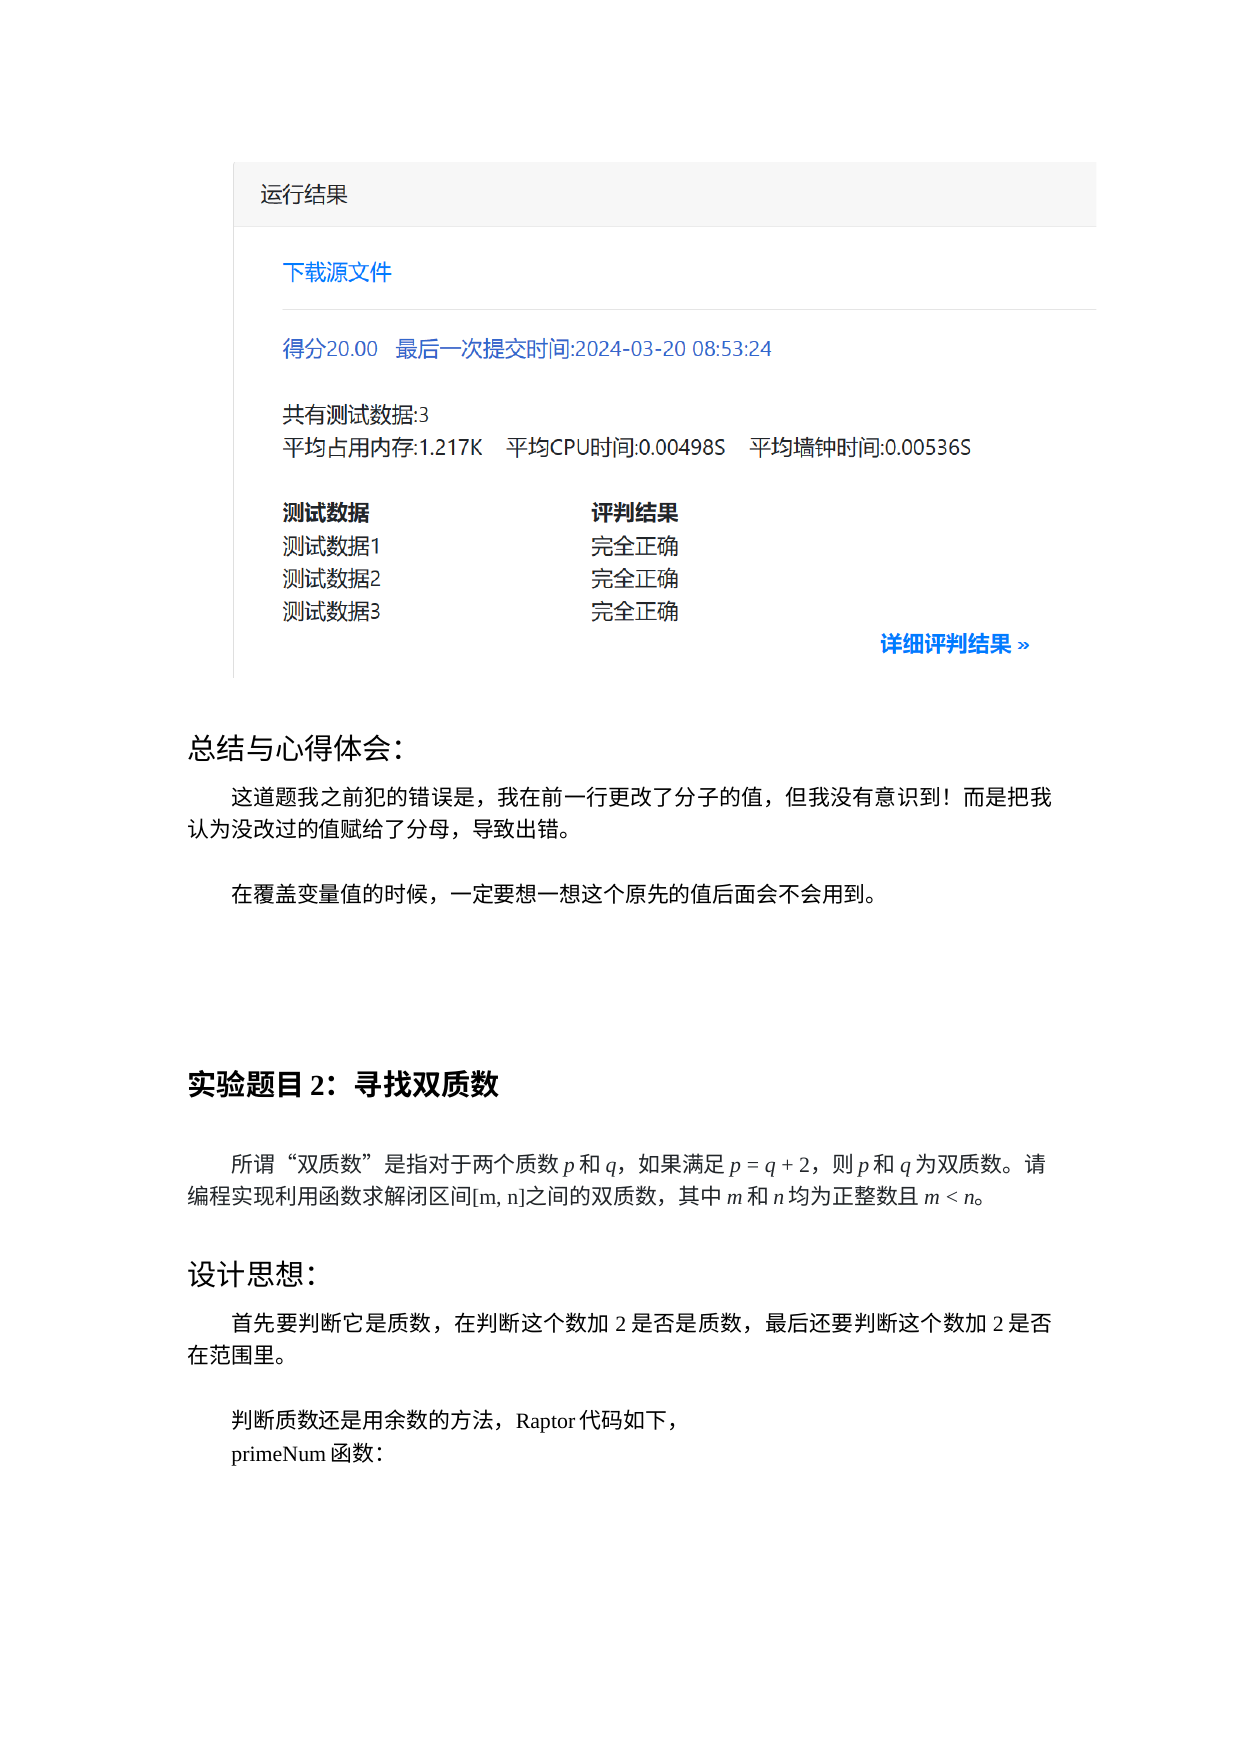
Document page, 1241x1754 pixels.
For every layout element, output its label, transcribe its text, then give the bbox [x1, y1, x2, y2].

text 首先要判断它是质数，在判断这个数加2是否是质数，最后还要判断这个数加2是否在范围里。 [187, 1306, 1053, 1371]
text 在覆盖变量值的时候，一定要想一想这个原先的值后面会不会用到。 [187, 877, 1053, 909]
text 实验题目2：寻找双质数 [187, 1050, 1053, 1115]
text 总结与心得体会： [187, 714, 1053, 779]
text 这道题我之前犯的错误是，我在前一行更改了分子的值，但我没有意识到！而是把我认为没改过的值赋给了分母，导致出错。 [187, 779, 1053, 844]
text primeNum函数： [187, 1436, 1053, 1468]
text 所谓“双质数”是指对于两个质数p和q，如果满足p = q + 2，则p和q为双质数。请编程实现利用函数求解闭区间[m, n]之间的双质数，其中m和n均为正整数且m < n。 [187, 1146, 1053, 1211]
text 设计思想： [187, 1241, 1053, 1306]
text 判断质数还是用余数的方法，Raptor代码如下， [187, 1403, 1053, 1436]
picture [231, 162, 1097, 678]
